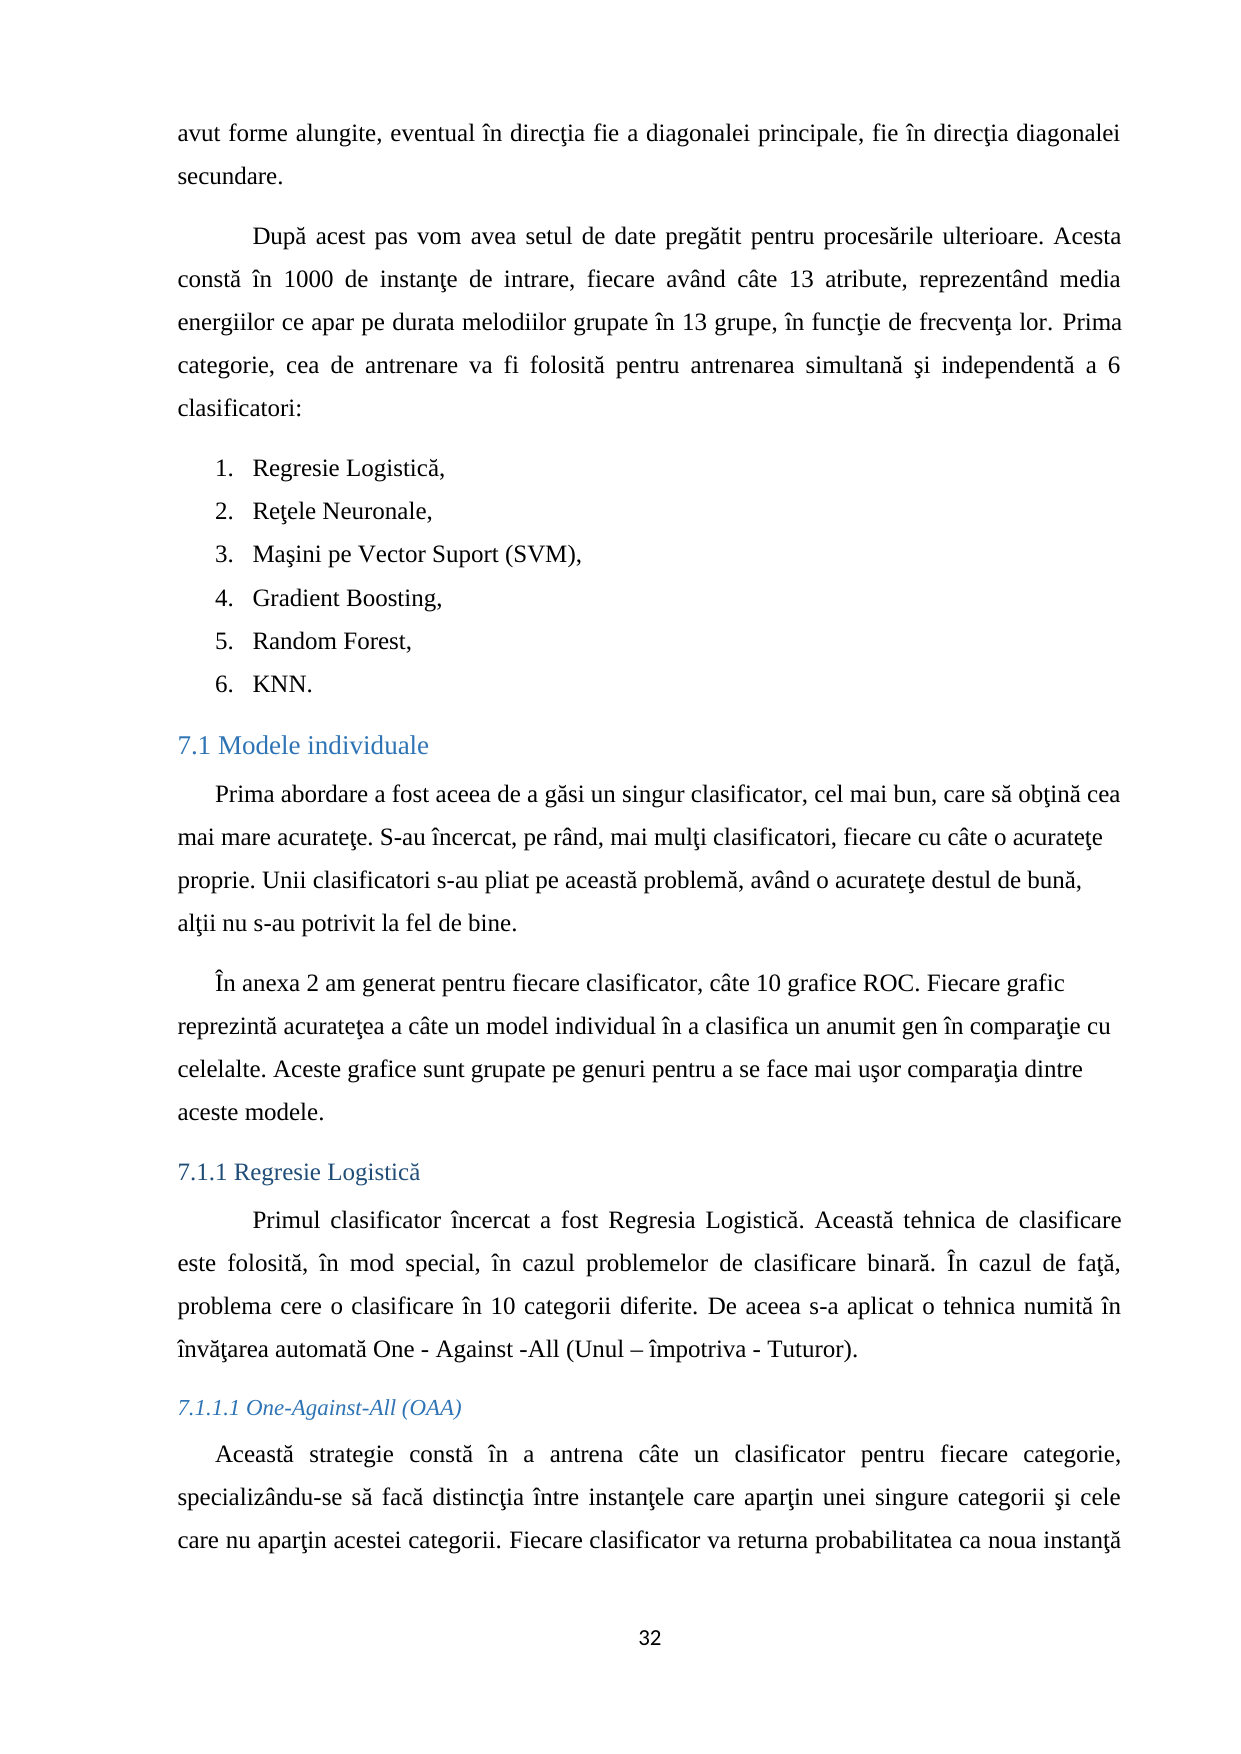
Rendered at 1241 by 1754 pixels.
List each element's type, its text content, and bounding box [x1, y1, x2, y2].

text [177, 1439, 1122, 1554]
list Random Forest, [215, 626, 1122, 654]
list Gradient Boosting, [215, 583, 1122, 611]
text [177, 118, 1122, 190]
text După acest pas vom avea setul de date pregătit pentru procesările ulterioare. Acesta constă în 1000 de instanţe de intrare, fiecare având câte 13 atribute, reprezentând media energiilor ce apar pe durata melodiilor grupate în 13 grupe, în funcţie de frecvenţa lor. Prima categorie, cea de antrenare va fi folosită pentru antrenarea simultană şi independentă a 6 clasificatori: [177, 221, 1122, 422]
list KNN. [215, 669, 1122, 698]
subtitle 7.1.1.1 One-Against-All (OAA) [177, 1394, 1122, 1421]
text Prima abordare a fost aceea de a găsi un singur clasificator, cel mai bun, care să obţină cea mai mare acurateţe. S-au încercat, pe rând, mai mulţi clasificatori, fiecare cu câte o acurateţe proprie. Unii clasificatori s-au pliat pe această problemă, având o acurateţe destul de bună, alţii nu s-au potrivit la fel de bine. [177, 779, 1122, 937]
subtitle 7.1.1 Regresie Logistică [177, 1157, 1122, 1186]
text În anexa 2 am generat pentru fiecare clasificator, câte 10 grafice ROC. Fiecare grafic reprezintă acurateţea a câte un model individual în a clasifica un anumit gen în comparaţie cu celelalte. Aceste grafice sunt grupate pe genuri pentru a se face mai uşor comparaţia dintre aceste modele. [177, 968, 1122, 1126]
list Regresie Logistică, [215, 453, 1122, 482]
subtitle 7.1 Modele individuale [177, 729, 1122, 760]
text Primul clasificator încercat a fost Regresia Logistică. Această tehnica de clasificare este folosită, în mod special, în cazul problemelor de clasificare binară. În cazul de faţă, problema cere o clasificare în 10 categorii diferite. De aceea s-a aplicat o tehnica numită în învăţarea automată One - Against -All (Unul – împotriva - Tuturor). [177, 1205, 1122, 1363]
list Reţele Neuronale, [215, 496, 1122, 525]
list Maşini pe Vector Suport (SVM), [215, 539, 1122, 568]
